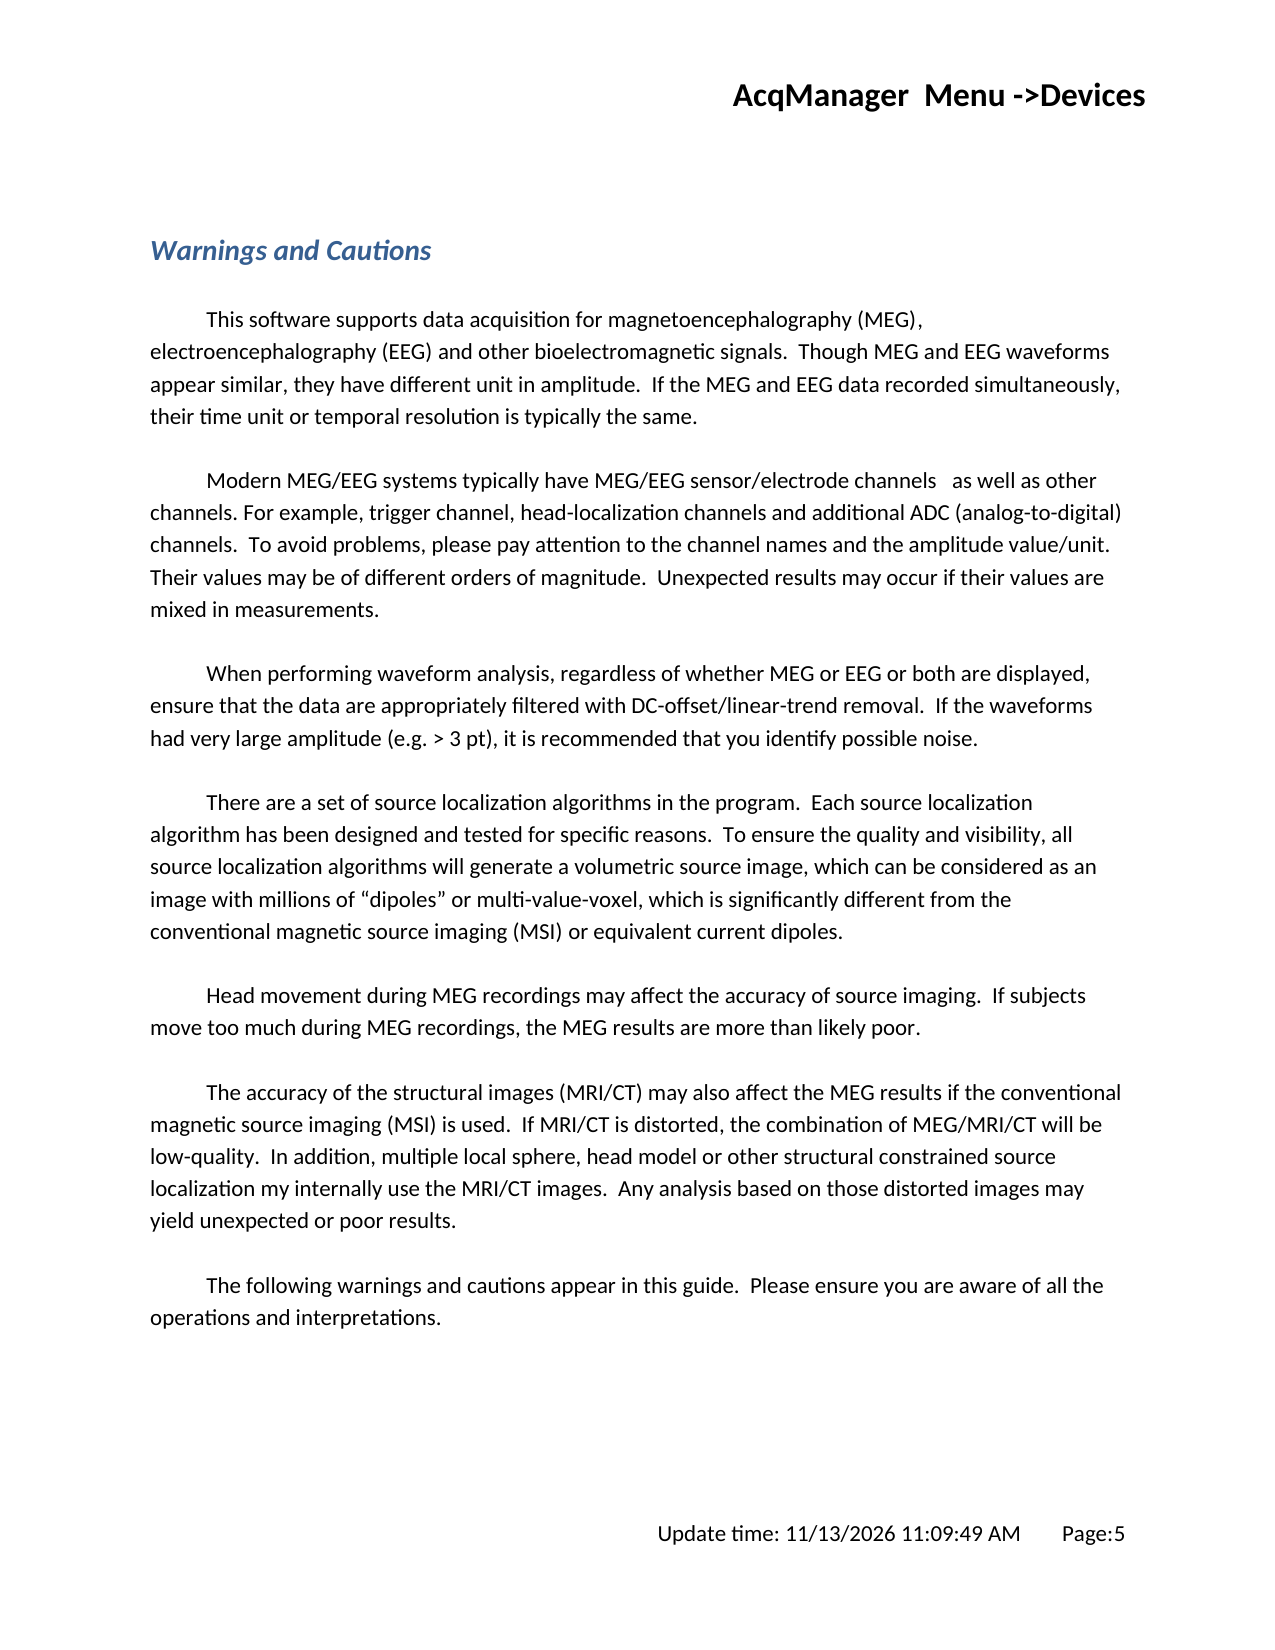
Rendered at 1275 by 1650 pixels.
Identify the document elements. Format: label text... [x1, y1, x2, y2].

text The following warnings and cautions appear in this guide. Please ensure you are aware of all the operations and interpretations. [150, 1271, 1125, 1331]
subtitle Warnings and Cautions [150, 232, 1125, 268]
text The accuracy of the structural images (MRI/CT) may also affect the MEG results if the conventional magnetic source imaging (MSI) is used. If MRI/CT is distorted, the combination of MEG/MRI/CT will be low-quality. In addition, multiple local sphere, head model or other structural constrained source localization my internally use the MRI/CT images. Any analysis based on those distorted images may yield unexpected or poor results. [150, 1078, 1125, 1234]
text Head movement during MEG recordings may affect the accuracy of source imaging. If subjects move too much during MEG recordings, the MEG results are more than likely poor. [150, 981, 1125, 1041]
text This software supports data acquisition for magnetoencephalography (MEG), electroencephalography (EEG) and other bioelectromagnetic signals. Though MEG and EEG waveforms appear similar, they have different unit in amplitude. If the MEG and EEG data recorded simultaneously, their time unit or temporal resolution is typically the same. [150, 305, 1125, 430]
text When performing waveform analysis, regardless of whether MEG or EEG or both are displayed, ensure that the data are appropriately filtered with DC-offset/linear-trend removal. If the waveforms had very large amplitude (e.g. > 3 pt), it is recommended that you identify possible noise. [150, 659, 1125, 752]
text Modern MEG/EEG systems typically have MEG/EEG sensor/electrode channels as well as other channels. For example, trigger channel, head-localization channels and additional ADC (analog-to-digital) channels. To avoid problems, please pay attention to the channel names and the amplitude value/unit. Their values may be of different orders of magnitude. Unexpected results may occur if their values are mixed in measurements. [150, 466, 1125, 623]
text There are a set of source localization algorithms in the program. Each source localization algorithm has been designed and tested for specific reasons. To ensure the quality and visibility, all source localization algorithms will generate a volumetric source image, which can be considered as an image with millions of “dipoles” or multi-value-voxel, which is significantly different from the conventional magnetic source imaging (MSI) or equivalent current dipoles. [150, 788, 1125, 945]
